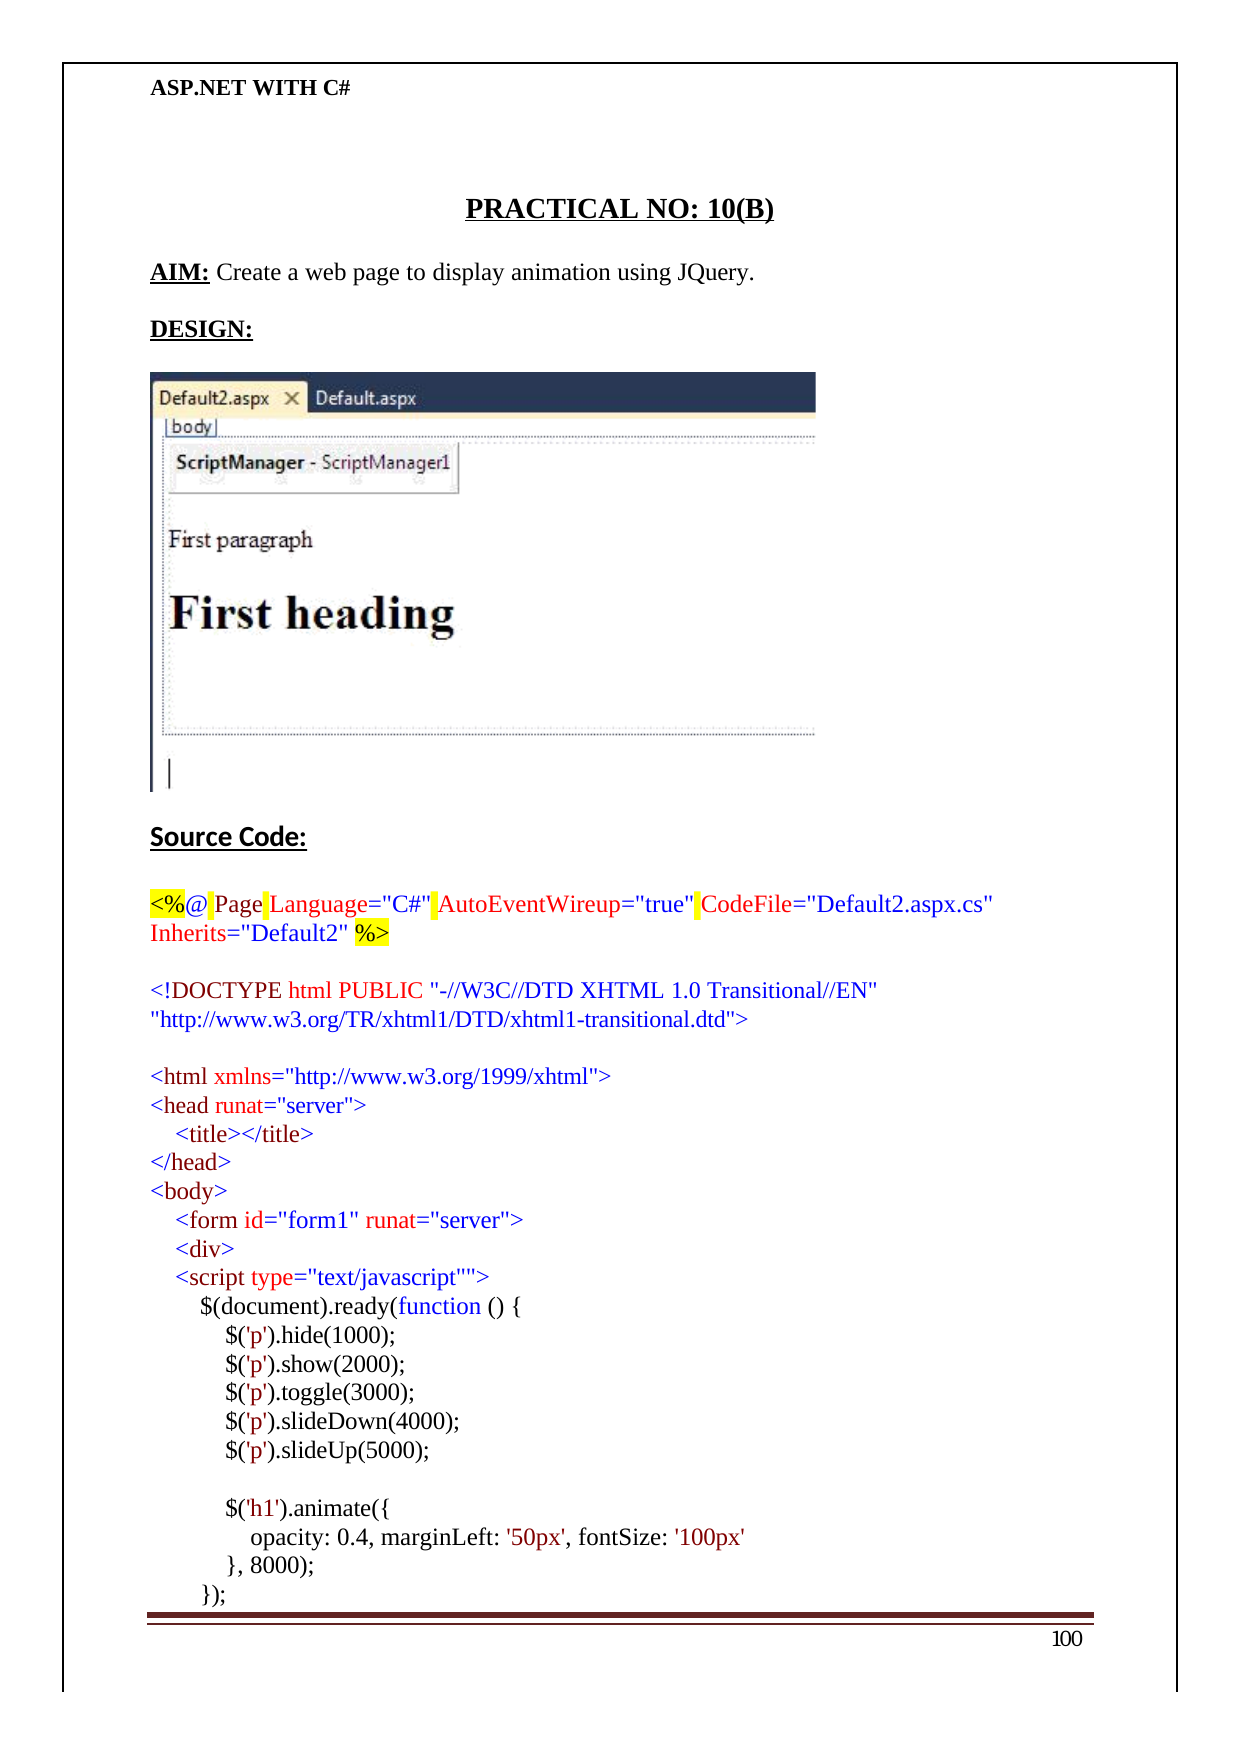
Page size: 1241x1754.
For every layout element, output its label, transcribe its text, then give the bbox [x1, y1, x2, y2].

text $(document).ready(function () { [200, 1292, 1201, 1320]
text $('p').hide(1000); [225, 1320, 1201, 1349]
text }, 8000); [225, 1551, 1201, 1579]
text }); [200, 1579, 1201, 1608]
text <body> [150, 1177, 1201, 1205]
text opacity: 0.4, marginLeft: '50px', fontSize: '100px' [250, 1522, 1201, 1551]
subtitle Source Code: [150, 397, 1201, 854]
text <div> [175, 1234, 1201, 1263]
text <%@ Page Language="C#" AutoEventWireup="true" CodeFile="Default2.aspx.cs" Inherits="Default2" %> [150, 890, 1080, 946]
text <head runat="server"> [150, 1091, 1201, 1119]
picture [150, 372, 816, 397]
subtitle PRACTICAL NO: 10(B) [39, 191, 1200, 224]
text $('p').slideDown(4000); [225, 1407, 1201, 1435]
text <!DOCTYPE html PUBLIC "-//W3C//DTD XHTML 1.0 Transitional//EN" "http://www.w3.org/TR/xhtml1/DTD/xhtml1-transitional.dtd"> [150, 976, 878, 1032]
text <title></title> [175, 1119, 1201, 1148]
text <script type="text/javascript""> [175, 1263, 1201, 1291]
text </head> [150, 1148, 1201, 1176]
text <form id="form1" runat="server"> [175, 1205, 1201, 1234]
text <html xmlns="http://www.w3.org/1999/xhtml"> [150, 1062, 1201, 1090]
text $('p').show(2000); [225, 1349, 1201, 1378]
text DESIGN: [150, 314, 1201, 343]
text $('p').toggle(3000); [225, 1378, 1201, 1407]
text AIM: Create a web page to display animation using JQuery. [150, 257, 1201, 286]
text $('p').slideUp(5000); [225, 1435, 1201, 1464]
text $('h1').animate({ [225, 1493, 1201, 1522]
